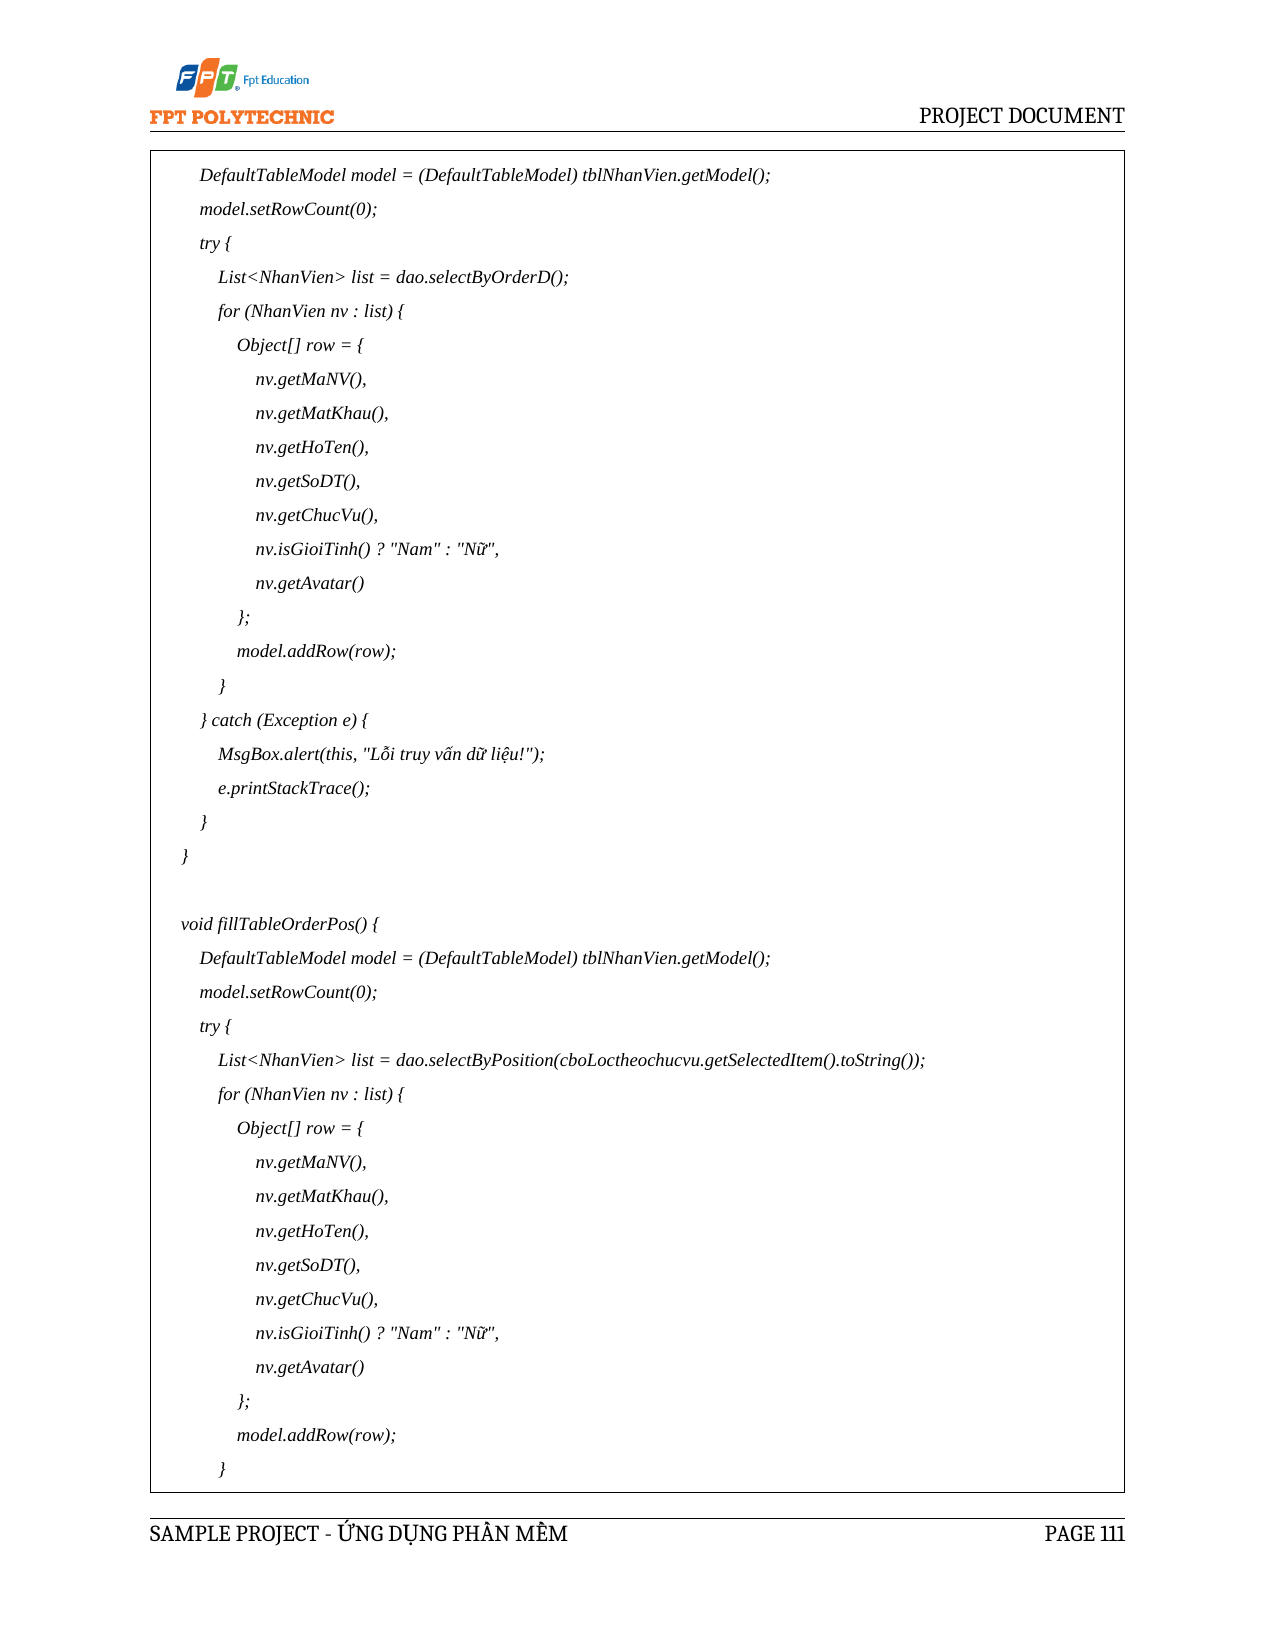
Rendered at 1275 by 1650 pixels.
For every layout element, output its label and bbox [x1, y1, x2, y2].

picture [150, 58, 336, 124]
table_header [151, 151, 1124, 1492]
